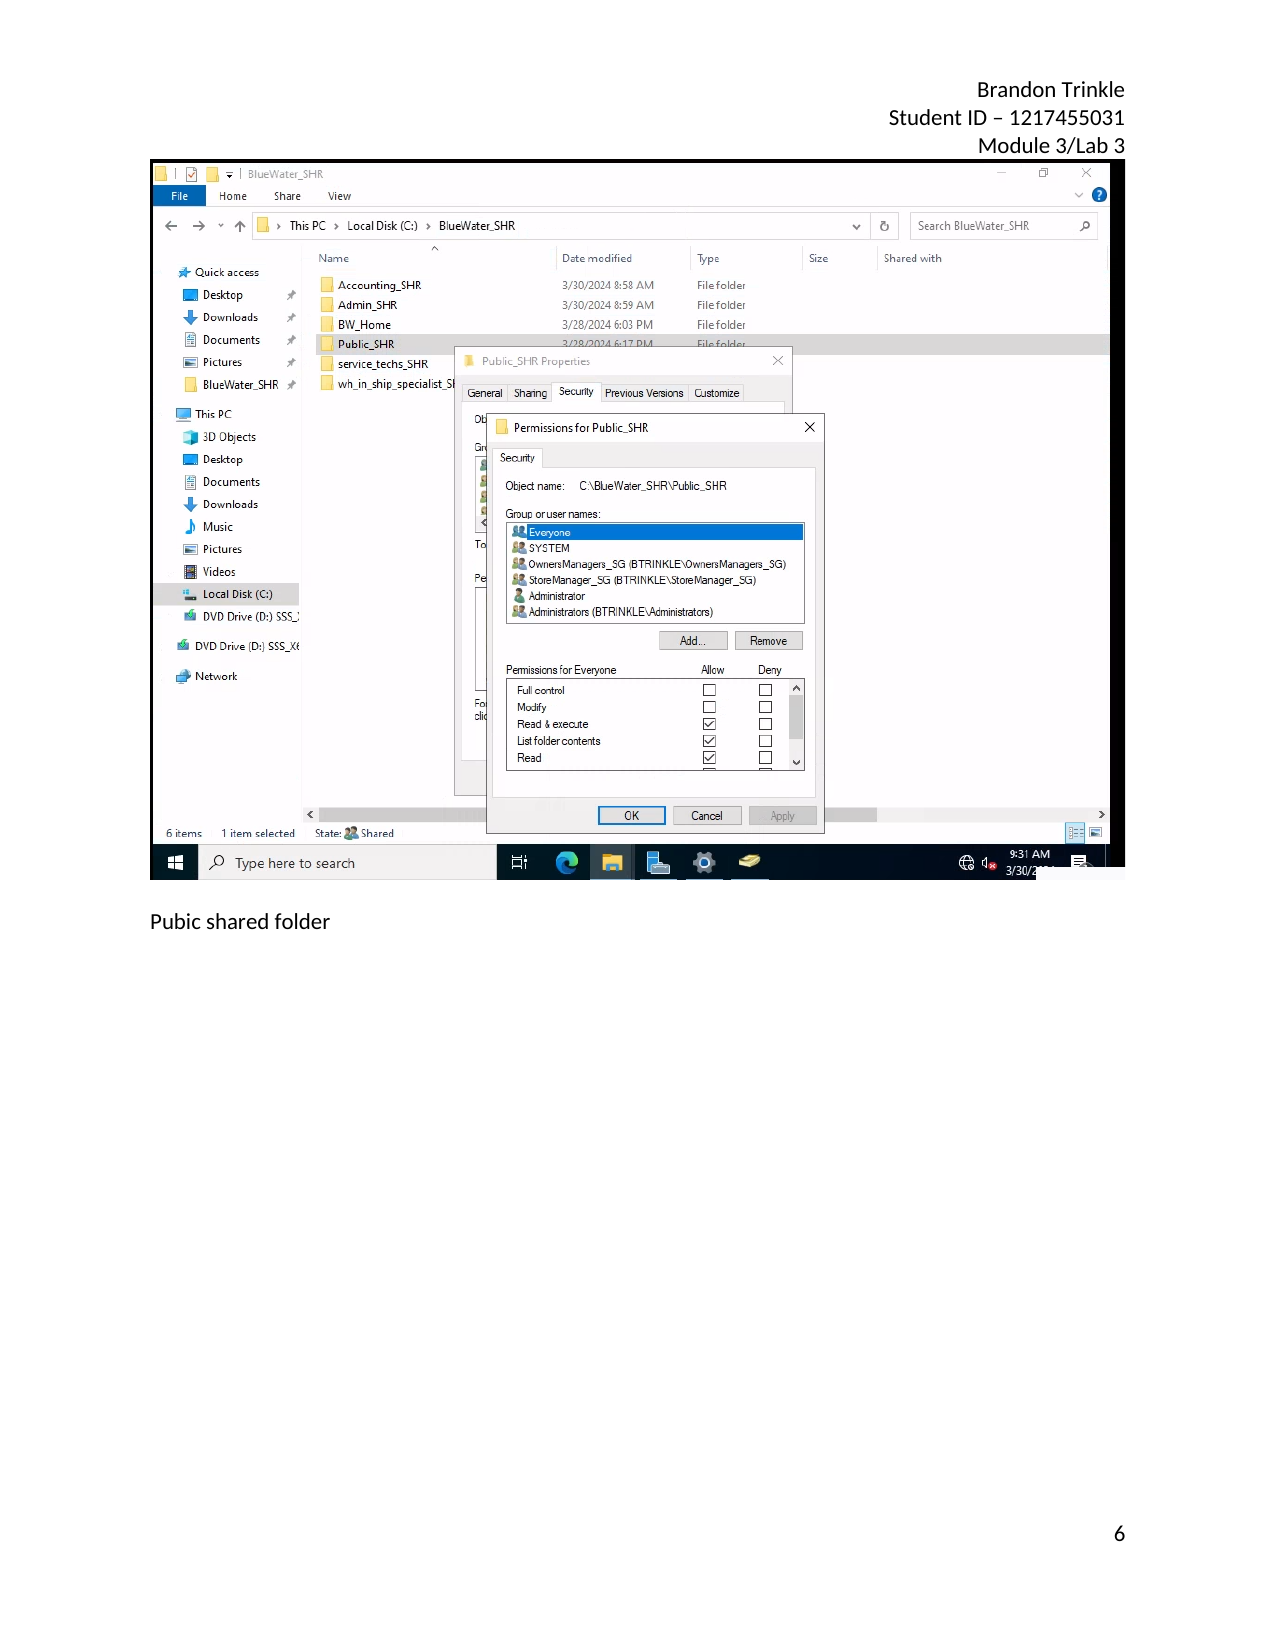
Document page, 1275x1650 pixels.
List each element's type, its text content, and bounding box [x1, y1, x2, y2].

text Pubic shared folder [150, 907, 1125, 935]
picture [150, 159, 1125, 880]
